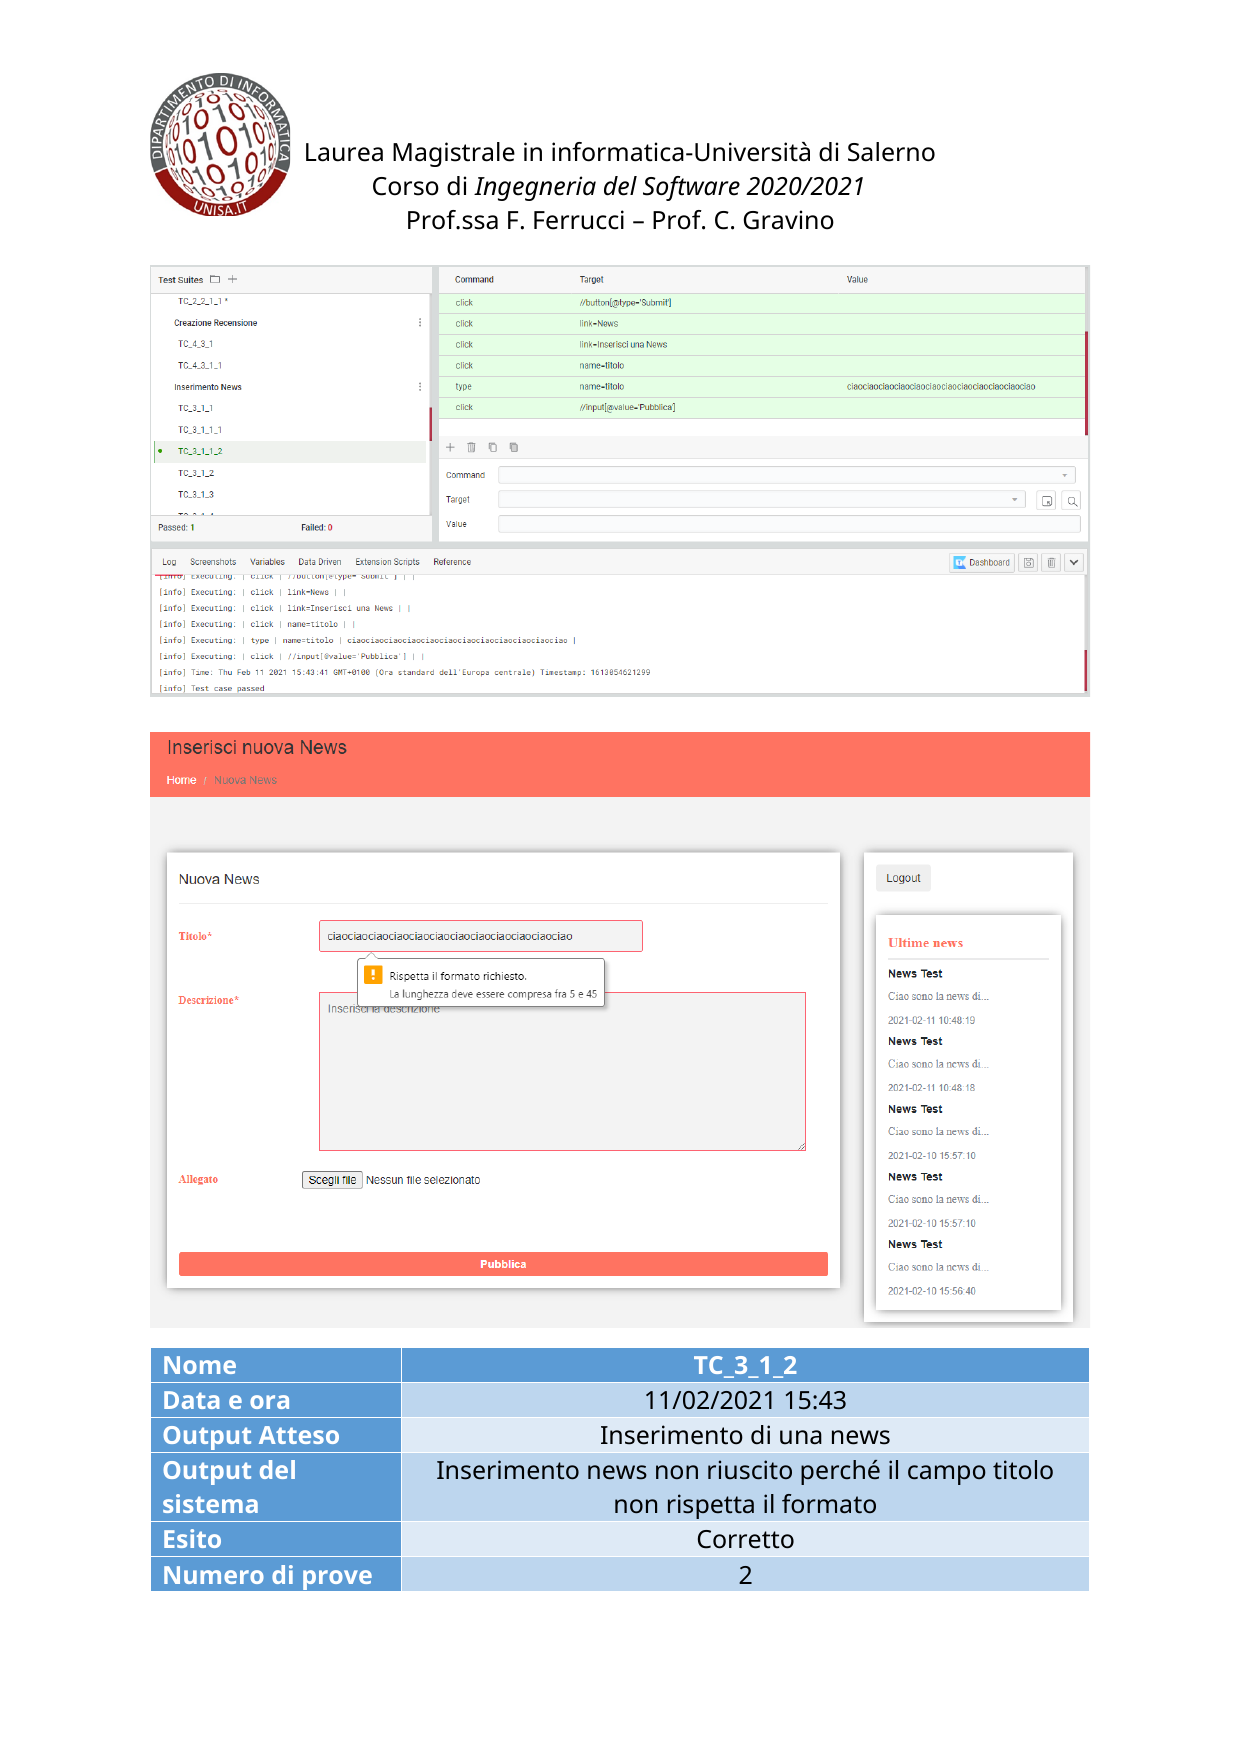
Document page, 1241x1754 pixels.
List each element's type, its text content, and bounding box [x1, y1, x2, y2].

table_cell Output del sistema [151, 1453, 401, 1521]
table_cell Inserimento news non riuscito perché il campo titolo non rispetta il formato [402, 1453, 1089, 1521]
table_cell Inserimento di una news [402, 1418, 1089, 1452]
table_cell Data e ora [151, 1383, 401, 1417]
table_cell 2 [402, 1557, 1089, 1591]
picture [149, 73, 290, 215]
table_cell Esito [151, 1522, 401, 1556]
table_cell Numero di prove [151, 1557, 401, 1591]
table_cell Output Atteso [151, 1418, 401, 1452]
table_cell Corretto [402, 1522, 1089, 1556]
table_header Nome [151, 1348, 401, 1382]
table_header TC_3_1_2 [402, 1348, 1089, 1382]
picture [150, 265, 1091, 697]
picture [150, 732, 1091, 1328]
table_cell 11/02/2021 15:43 [402, 1383, 1089, 1417]
